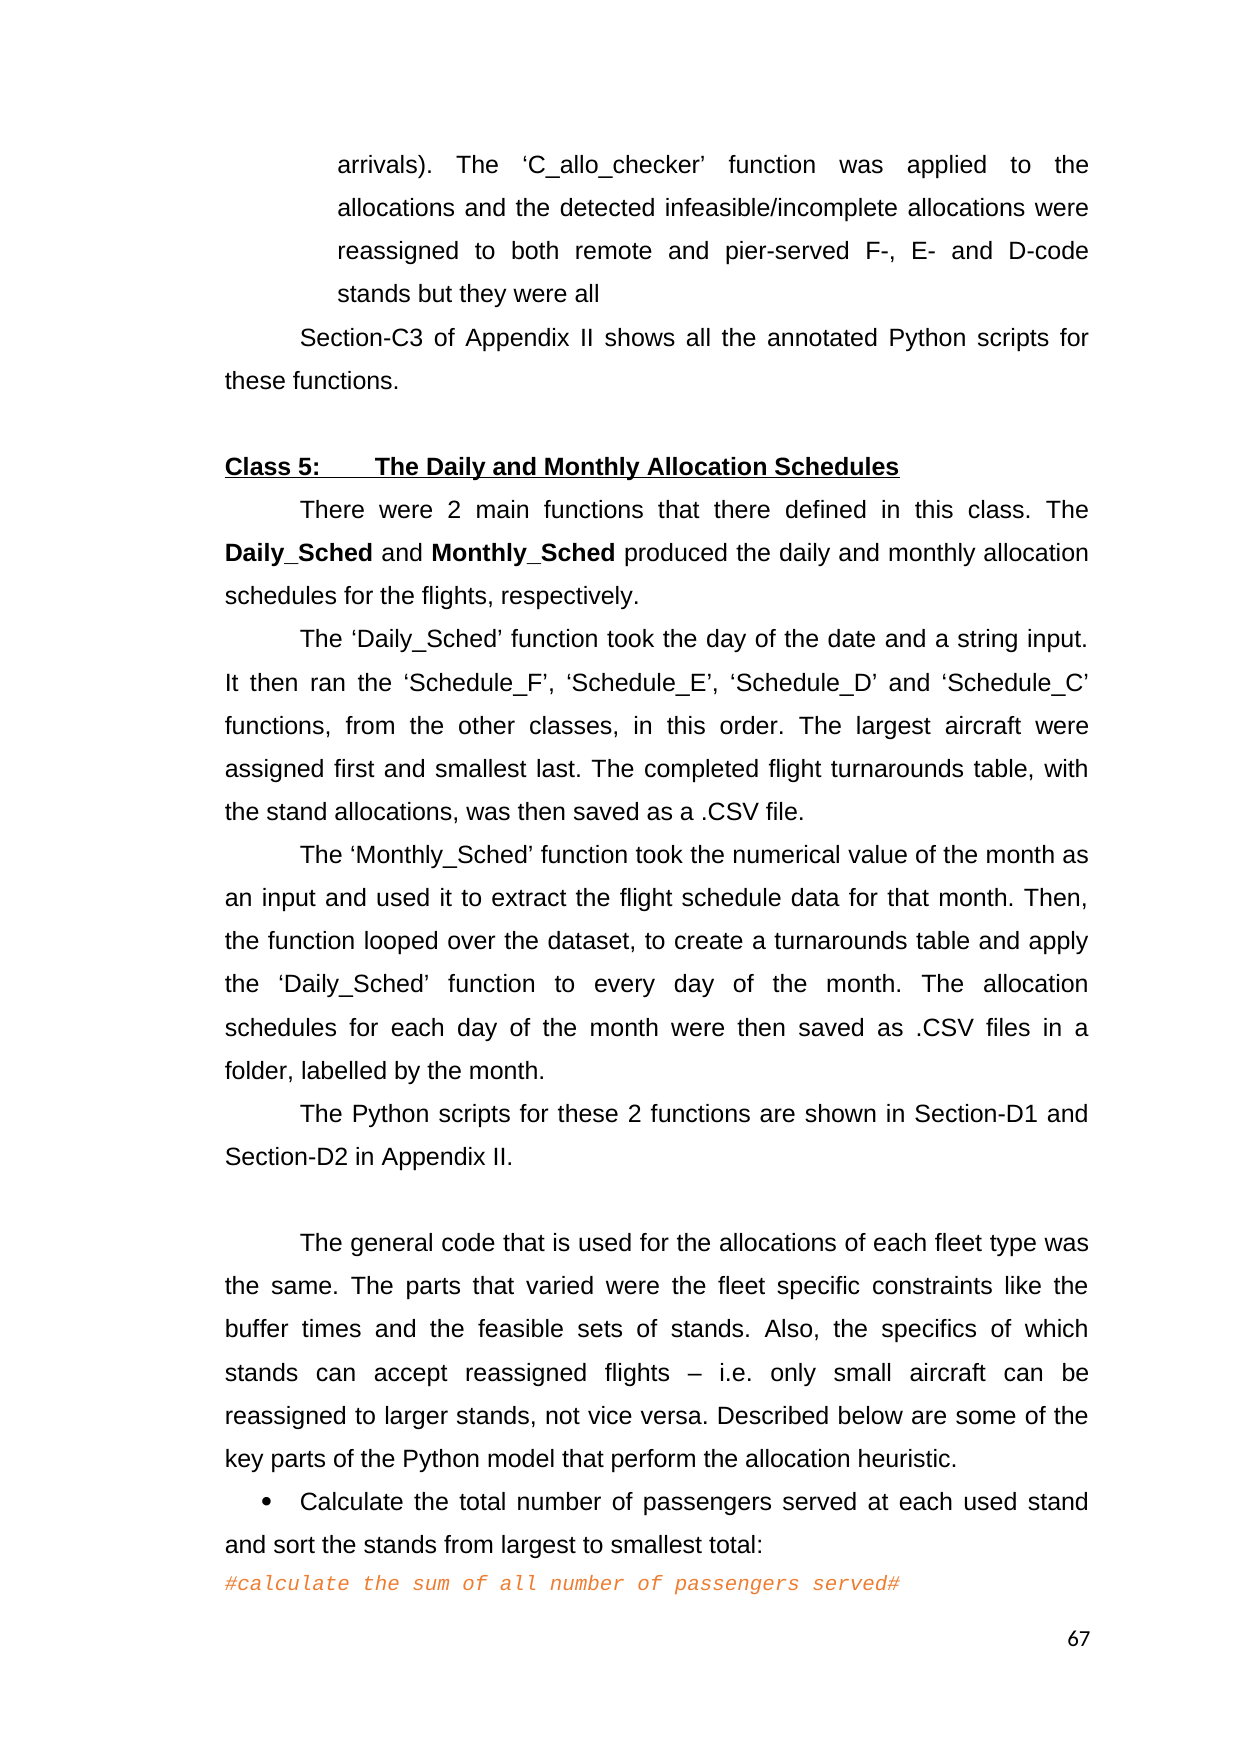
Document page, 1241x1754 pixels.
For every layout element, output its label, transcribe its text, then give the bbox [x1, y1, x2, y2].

text The Python scripts for these 2 functions are shown in Section-D1 and Section-D2 in Appendix II. [224, 1099, 1090, 1171]
text The ‘Monthly_Sched’ function took the numerical value of the month as an input and used it to extract the flight schedule data for that month. Then, the function looped over the dataset, to create a turnarounds table and apply the ‘Daily_Sched’ function to every day of the month. The allocation schedules for each day of the month were then saved as .CSV files in a folder, labelled by the month. [224, 840, 1090, 1084]
text The general code that is used for the allocations of each fleet type was the same. The parts that varied were the fleet specific constraints like the buffer times and the feasible sets of stands. Also, the specifics of which stands can accept reassigned flights – i.e. only small aircraft can be reassigned to larger stands, not vice versa. Described below are some of the key parts of the Python model that perform the allocation heuristic. [224, 1228, 1090, 1472]
text There were 2 main functions that there defined in this class. The Daily_Sched and Monthly_Sched produced the daily and monthly allocation schedules for the flights, respectively. [224, 495, 1090, 610]
text Section-C3 of Appendix II shows all the annotated Python scripts for these functions. [224, 322, 1090, 394]
text The ‘Daily_Sched’ function took the day of the date and a string input. It then ran the ‘Schedule_F’, ‘Schedule_E’, ‘Schedule_D’ and ‘Schedule_C’ functions, from the other classes, in this order. The largest aircraft were assigned first and smallest last. The completed flight turnarounds table, with the stand allocations, was then saved as a .CSV file. [224, 624, 1090, 826]
text Class 5: The Daily and Monthly Allocation Schedules [224, 452, 1090, 481]
list Calculate the total number of passengers served at each used stand and sort the stands from largest to smallest total: [224, 1487, 1090, 1559]
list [299, 150, 1090, 308]
text #calculate the sum of all number of passengers served# [224, 1573, 1090, 1597]
